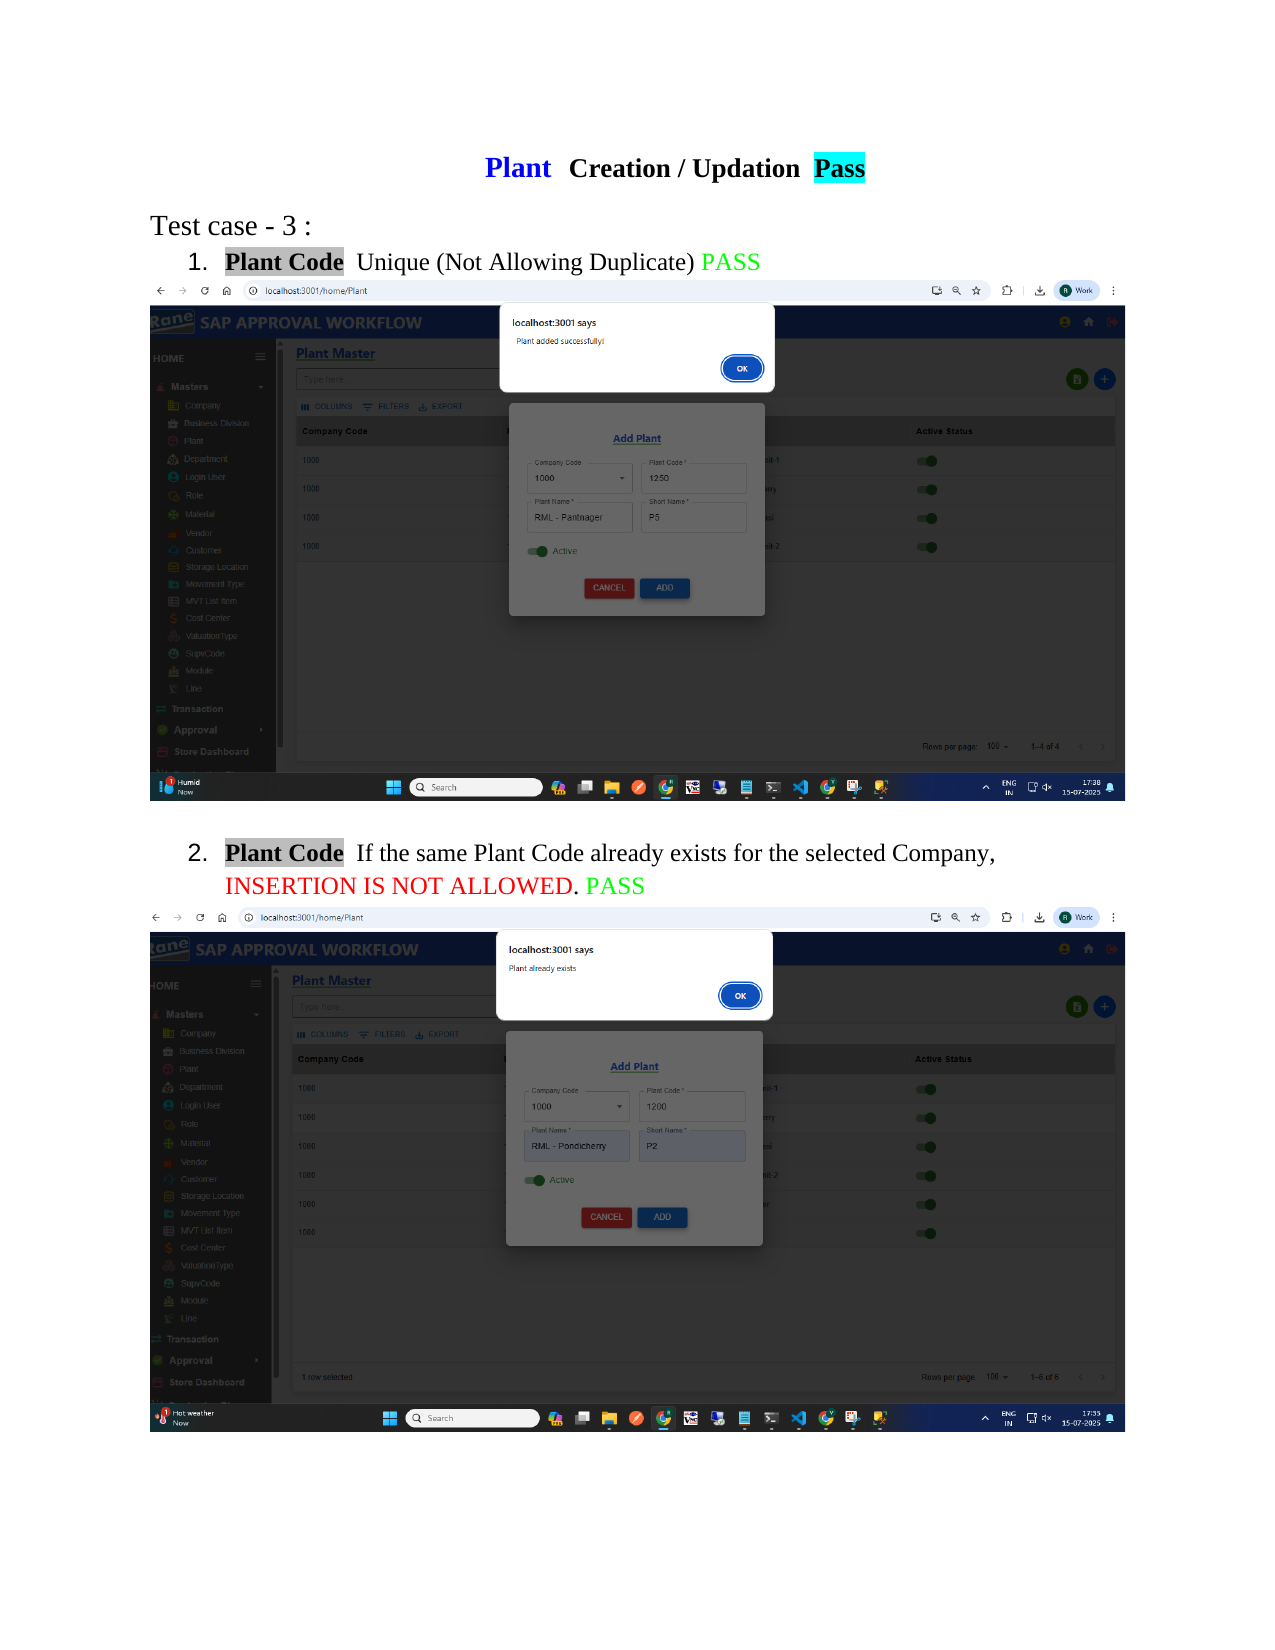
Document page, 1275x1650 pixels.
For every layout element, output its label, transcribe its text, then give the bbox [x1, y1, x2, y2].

text Plant Creation / Updation Pass [225, 150, 1125, 183]
list Plant Code Unique (Not Allowing Duplicate) PASS [436, 247, 1125, 276]
picture [150, 904, 1125, 1432]
text Test case - 3 : [150, 208, 1125, 242]
picture [150, 280, 1125, 801]
list Plant Code If the same Plant Code already exists for the selected Company, INSERTION IS NOT ALLOWED. PASS [187, 838, 1125, 900]
